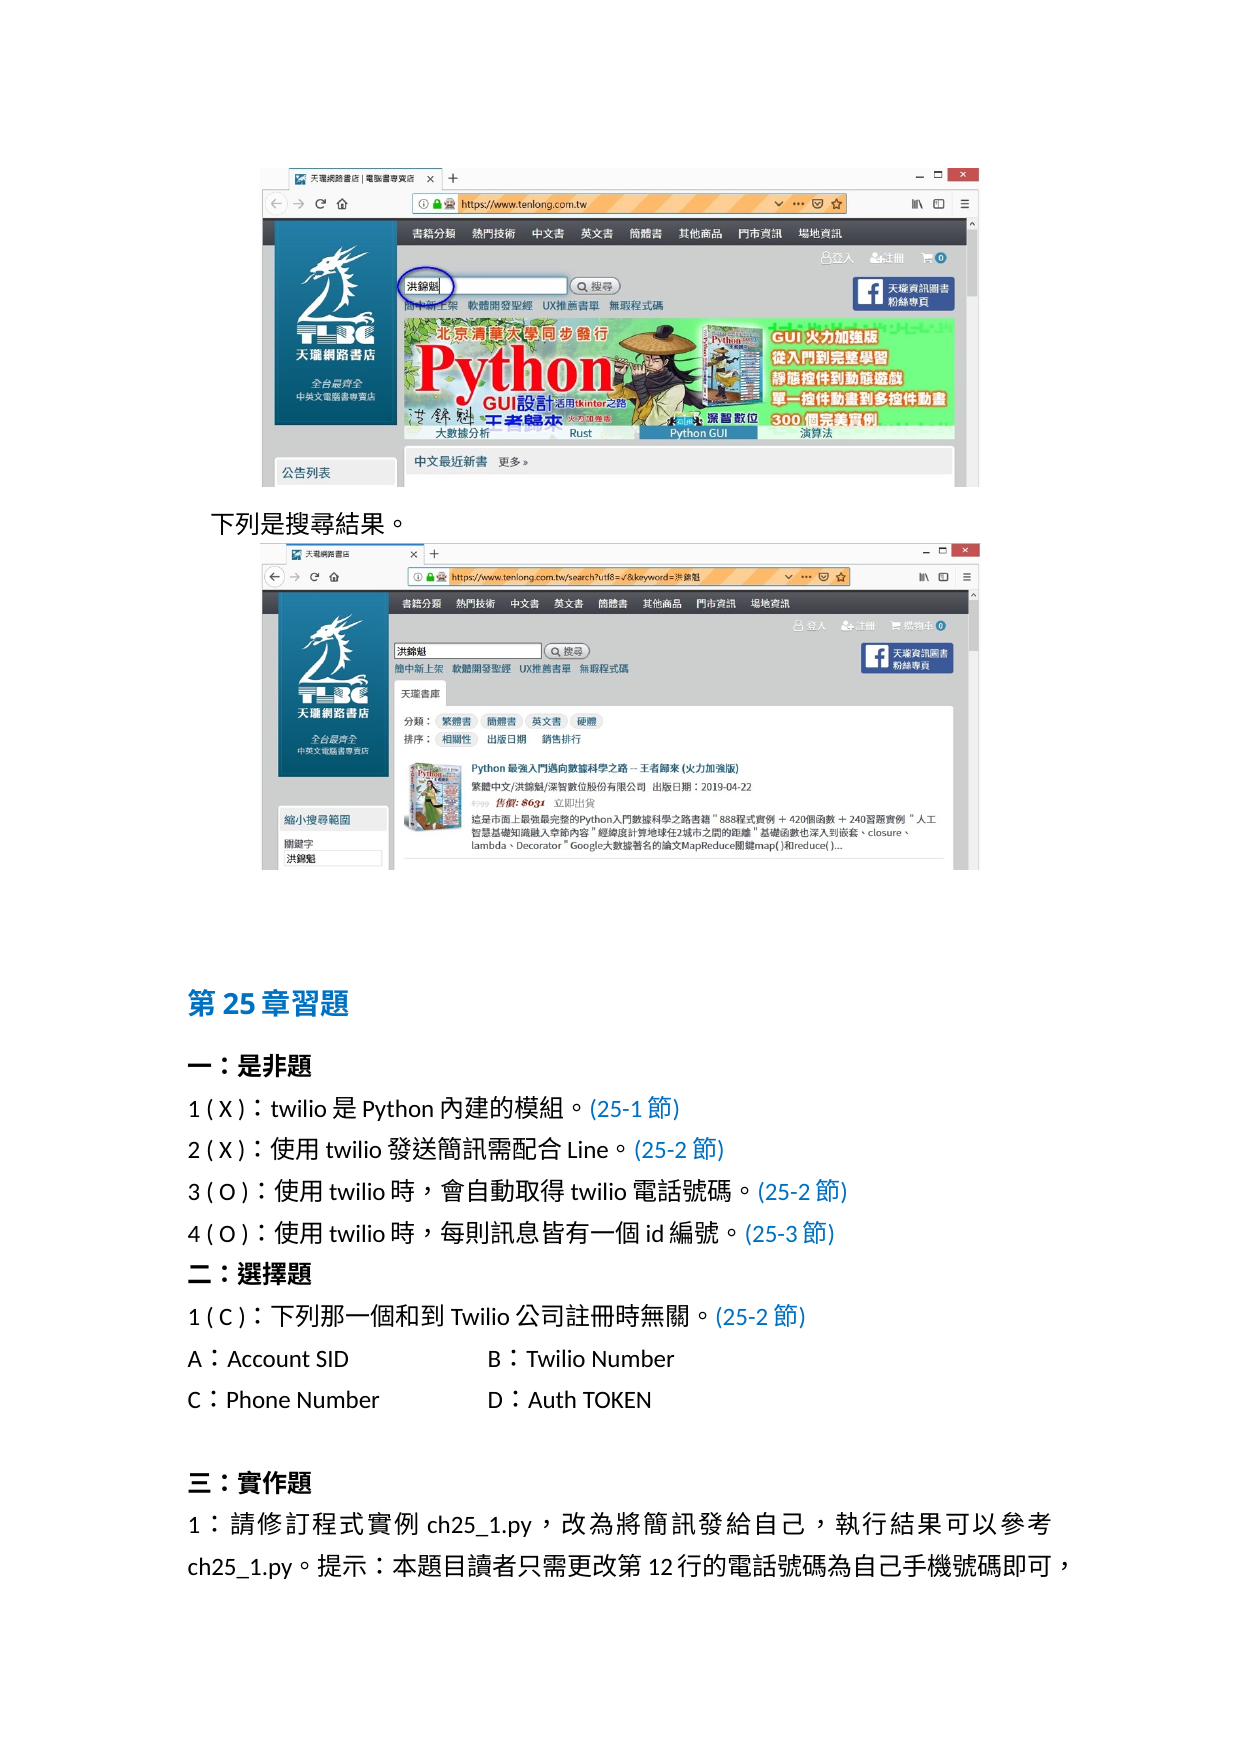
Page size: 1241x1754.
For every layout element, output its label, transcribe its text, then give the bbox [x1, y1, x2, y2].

text 3 ( O )：使用twilio時，會自動取得twilio電話號碼。(25-2節) [187, 1169, 1053, 1210]
text 下列是搜尋結果。 [187, 502, 1053, 544]
text A：Account SID B：Twilio Number [187, 1335, 1053, 1377]
picture [259, 168, 981, 487]
text 4 ( O )：使用twilio時，每則訊息皆有一個id編號。(25-3節) [187, 1210, 1053, 1252]
text 一：是非題 [187, 1044, 1053, 1085]
text 三：實作題 [187, 1460, 1053, 1502]
text 1 ( C )：下列那一個和到Twilio公司註冊時無關。(25-2節) [187, 1294, 1053, 1335]
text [187, 1502, 1053, 1585]
text 二：選擇題 [187, 1252, 1053, 1294]
text 第25章習題 [187, 960, 1053, 1044]
text C：Phone Number D：Auth TOKEN [187, 1377, 1053, 1419]
text 1 ( X )：twilio是Python內建的模組。(25-1節) [187, 1085, 1053, 1127]
text 2 ( X )：使用twilio發送簡訊需配合Line。(25-2節) [187, 1127, 1053, 1169]
picture [259, 543, 981, 870]
